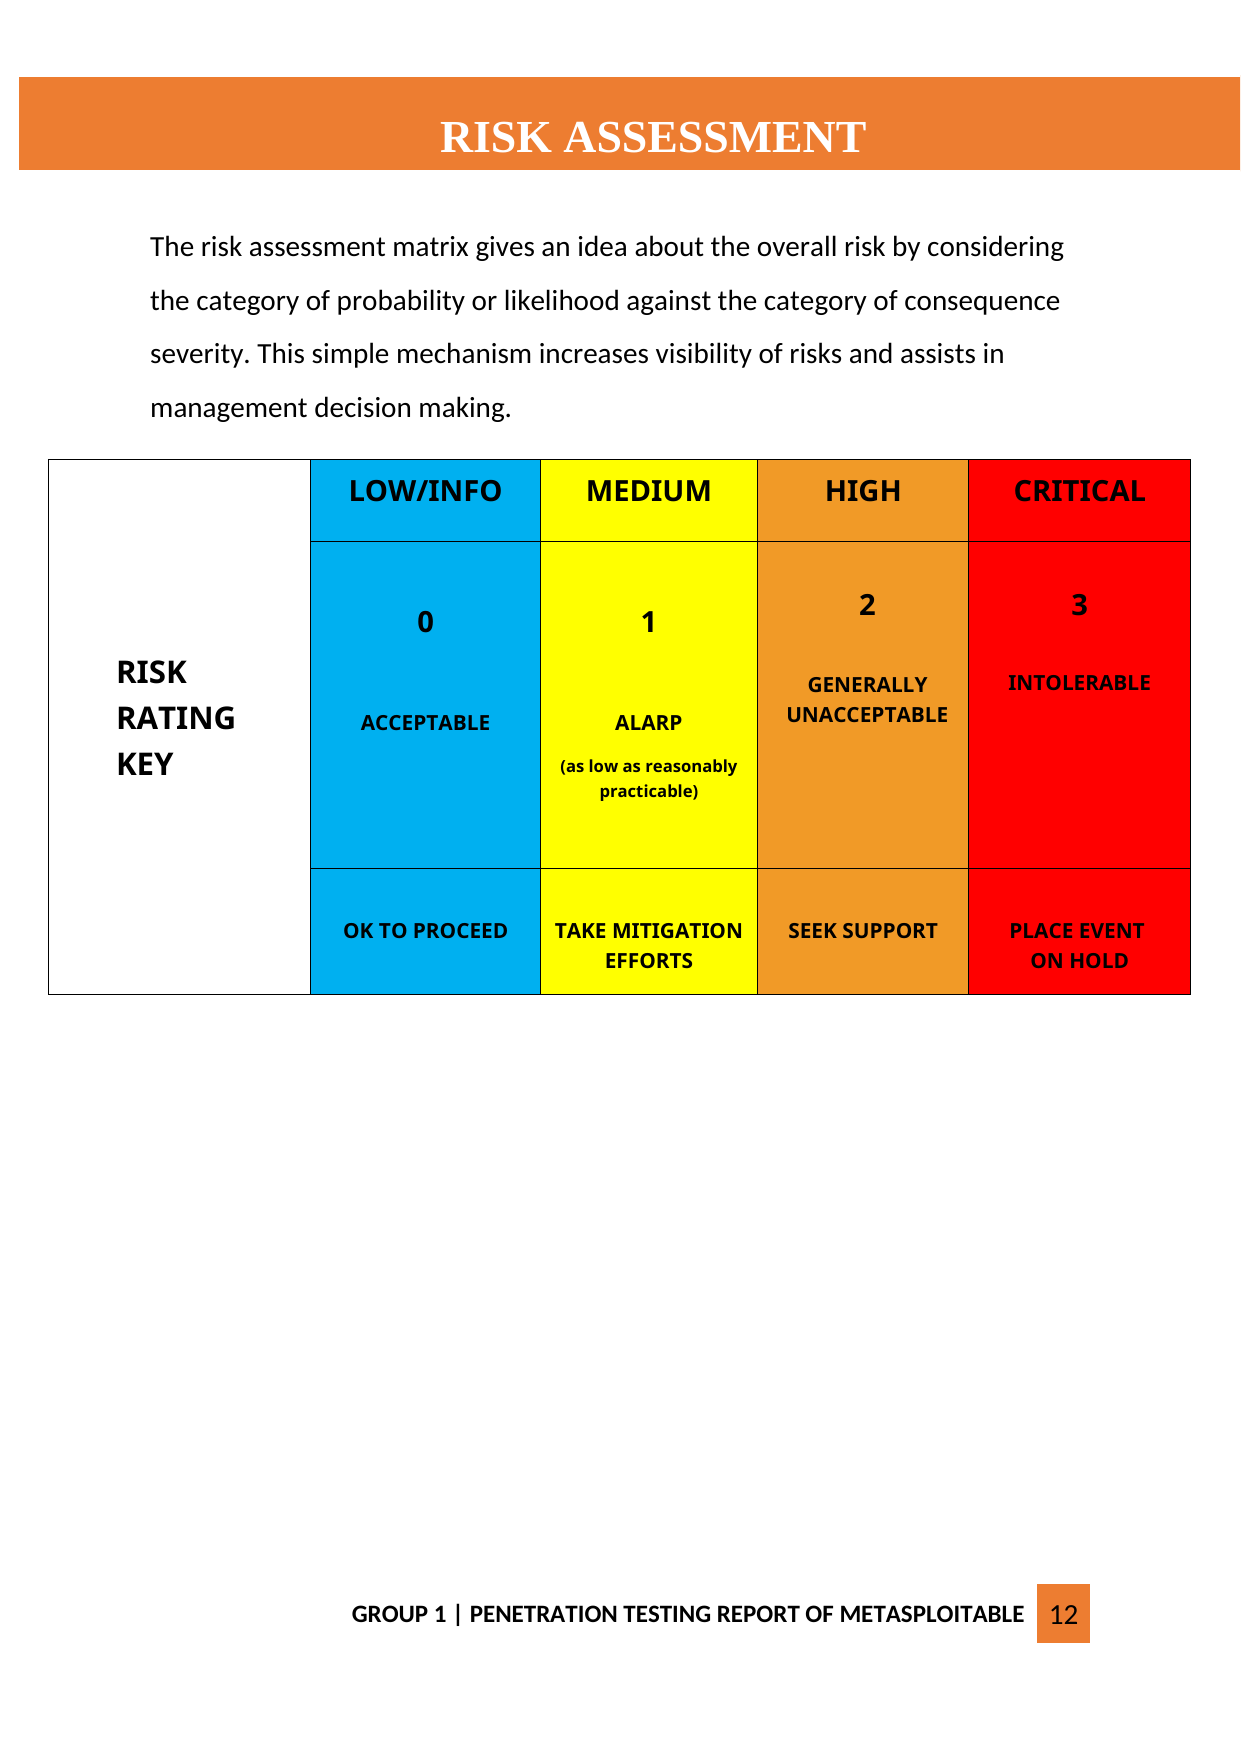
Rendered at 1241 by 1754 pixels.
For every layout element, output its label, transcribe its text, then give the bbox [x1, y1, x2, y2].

table_header HIGH [758, 460, 968, 541]
table_cell 1 ALARP (as low as reasonably practicable) [541, 542, 757, 868]
table_cell OK TO PROCEED [311, 869, 540, 994]
table_header RISK RATING KEY [105, 460, 310, 994]
table_header [49, 460, 104, 994]
table_cell SEEK SUPPORT [758, 869, 968, 994]
table_cell TAKE MITIGATION EFFORTS [541, 869, 757, 994]
table_cell 2 GENERALLY UNACCEPTABLE [758, 542, 968, 868]
table_header MEDIUM [541, 460, 757, 541]
table_header LOW/INFO [311, 460, 540, 541]
table_cell 0 ACCEPTABLE [311, 542, 540, 868]
text The risk assessment matrix gives an idea about the overall risk by considering the category of probability or likelihood against the category of consequence severity. This simple mechanism increases visibility of risks and assists in management decision making. [150, 173, 1090, 424]
table_cell PLACE EVENT ON HOLD [969, 869, 1190, 994]
table_cell 3 INTOLERABLE [969, 542, 1190, 868]
table_header CRITICAL [969, 460, 1190, 541]
